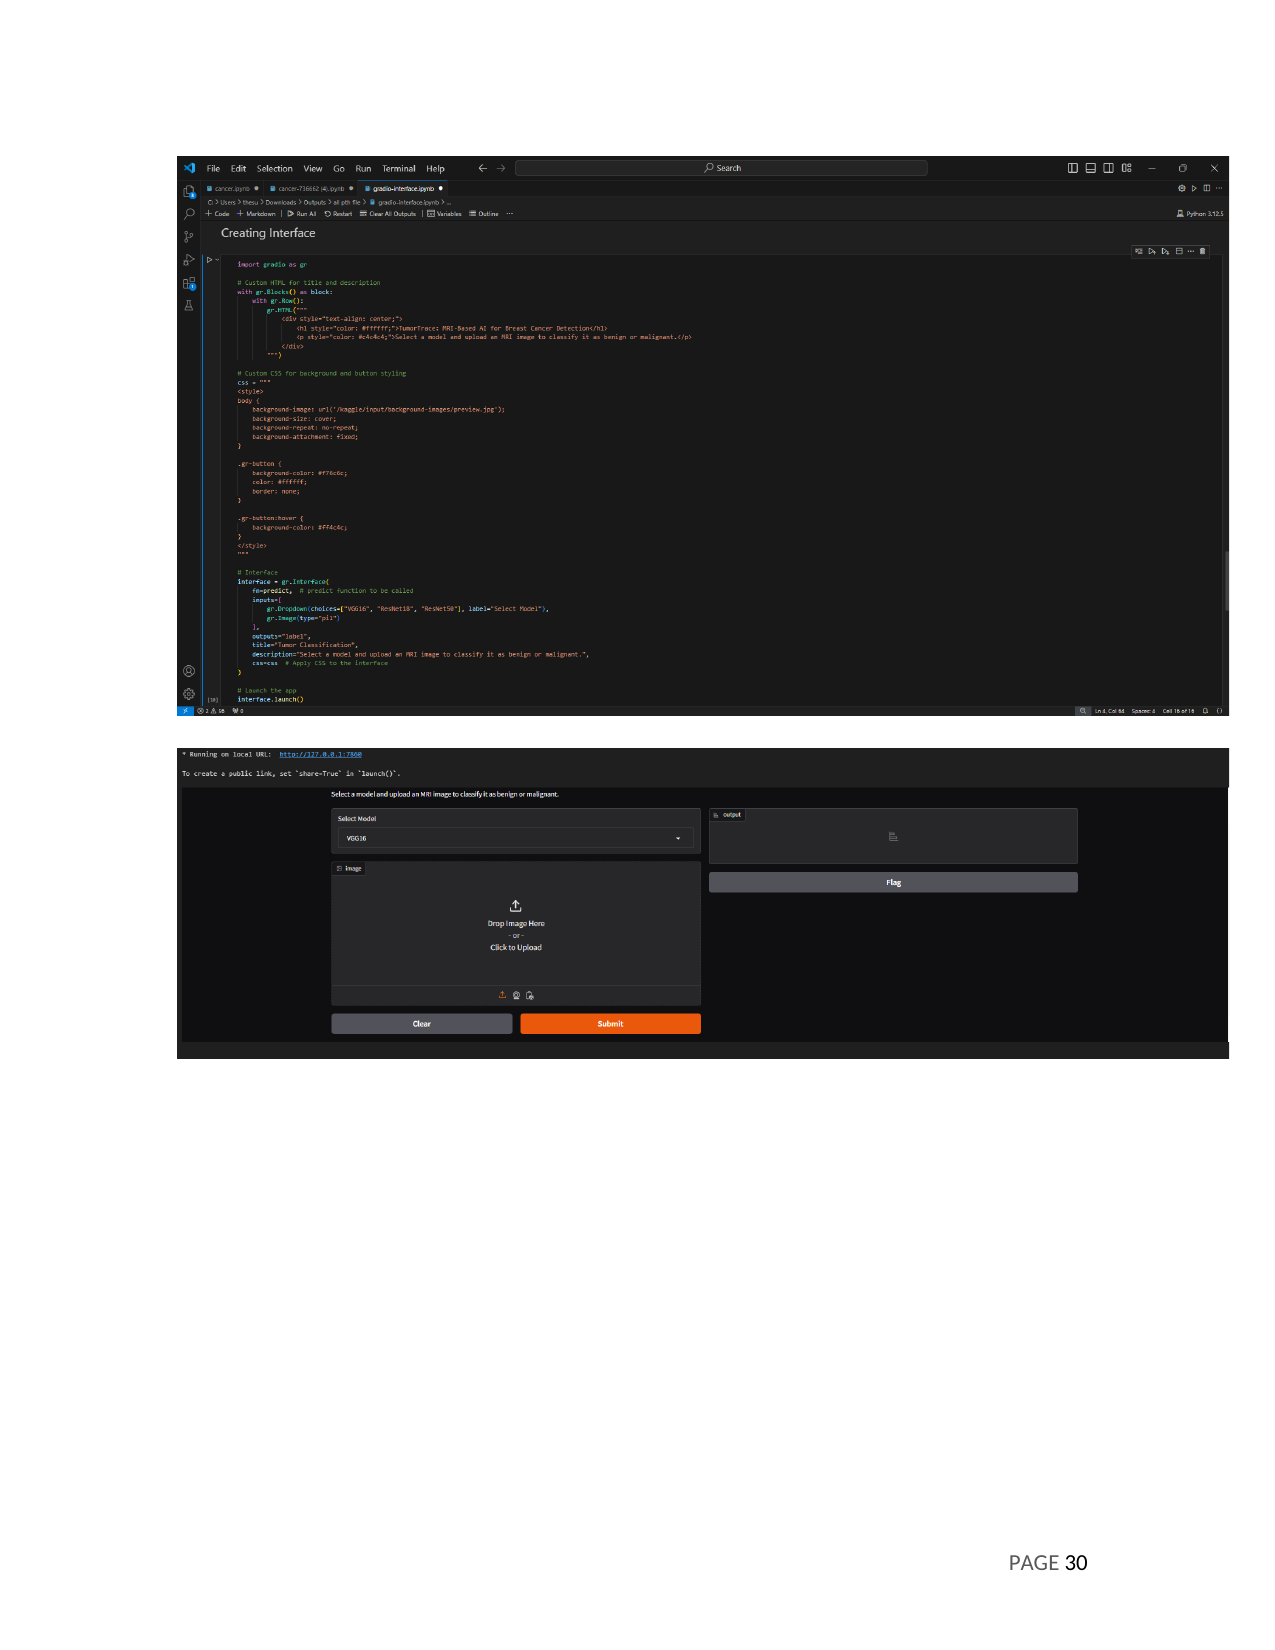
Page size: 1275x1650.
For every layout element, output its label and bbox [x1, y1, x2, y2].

picture [177, 748, 1230, 1059]
picture [177, 156, 1230, 716]
